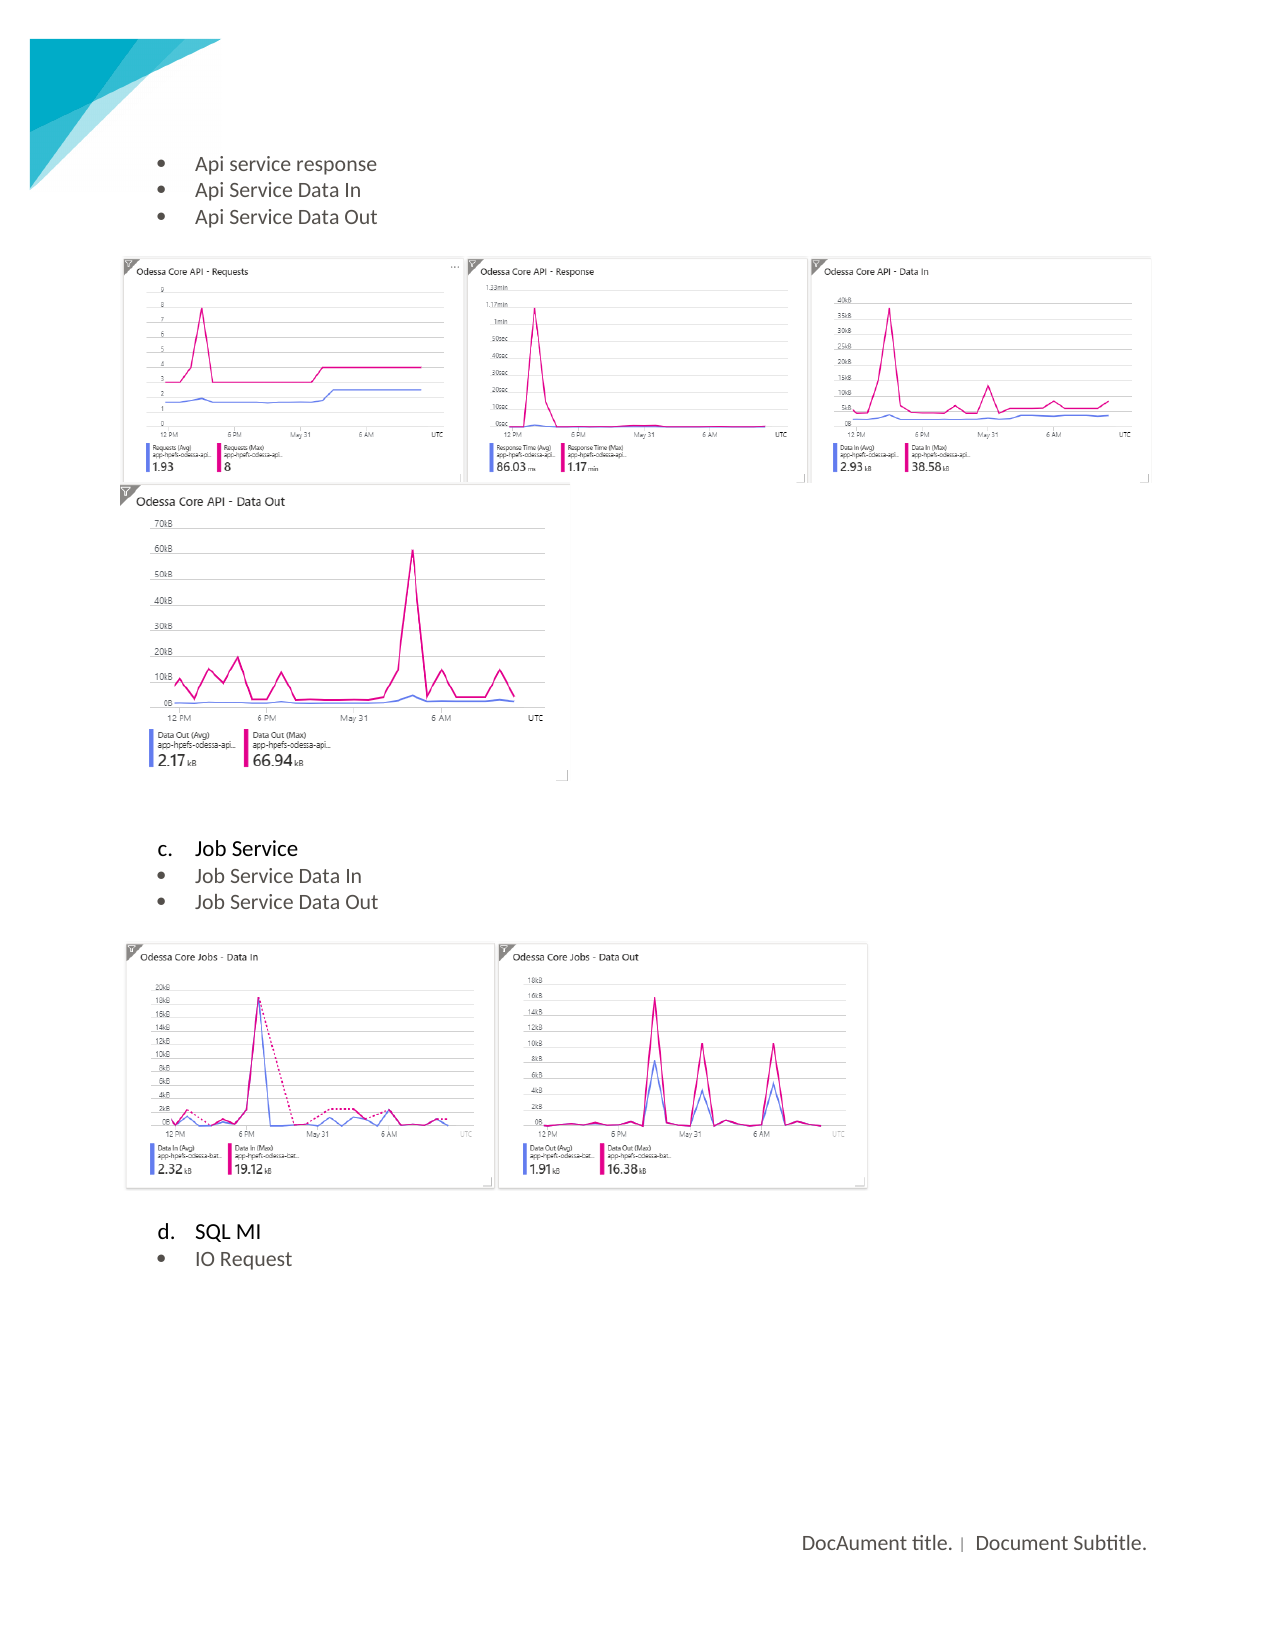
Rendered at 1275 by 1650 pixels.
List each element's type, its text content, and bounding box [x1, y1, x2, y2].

list SQL MI [157, 1217, 1155, 1245]
list Job Service Data In [157, 862, 1155, 888]
list Api Service Data In [157, 177, 1155, 203]
picture [120, 256, 1152, 781]
list Job Service Data Out [157, 888, 1155, 915]
list Job Service [157, 834, 1155, 862]
picture [120, 941, 871, 1191]
list Api Service Data Out [157, 203, 1155, 230]
picture [29, 38, 223, 192]
list IO Request [157, 1245, 1155, 1272]
list Api service response [157, 150, 1155, 177]
